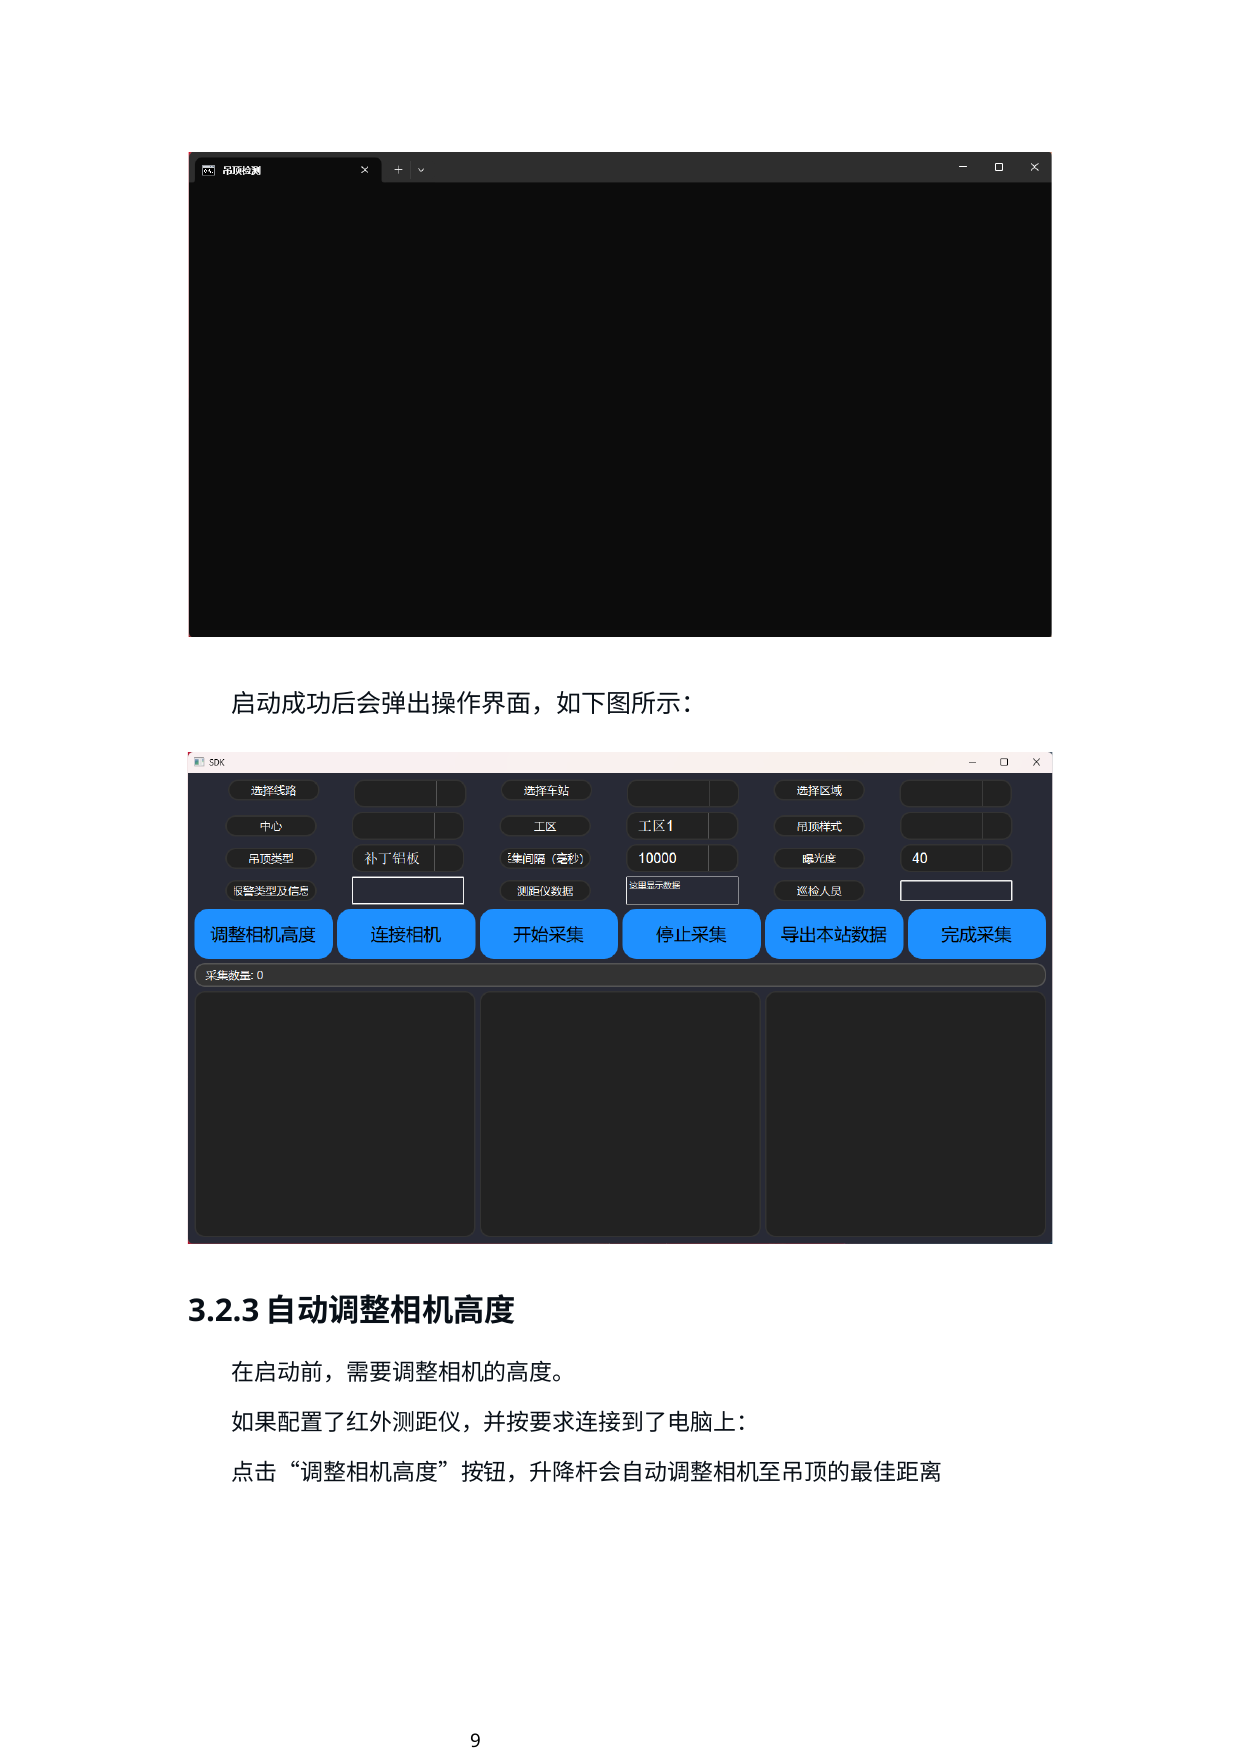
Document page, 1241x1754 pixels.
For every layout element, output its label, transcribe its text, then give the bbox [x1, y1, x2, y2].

text 如果配置了红外测距仪，并按要求连接到了电脑上： [188, 1396, 1052, 1446]
text 点击“调整相机高度”按钮，升降杆会自动调整相机至吊顶的最佳距离 [188, 1446, 1052, 1496]
picture [188, 152, 1052, 637]
text 在启动前，需要调整相机的高度。 [188, 1346, 1052, 1396]
picture [187, 752, 1053, 1244]
subtitle 3.2.3自动调整相机高度 [188, 1283, 1052, 1333]
text 启动成功后会弹出操作界面，如下图所示： [188, 677, 1052, 727]
